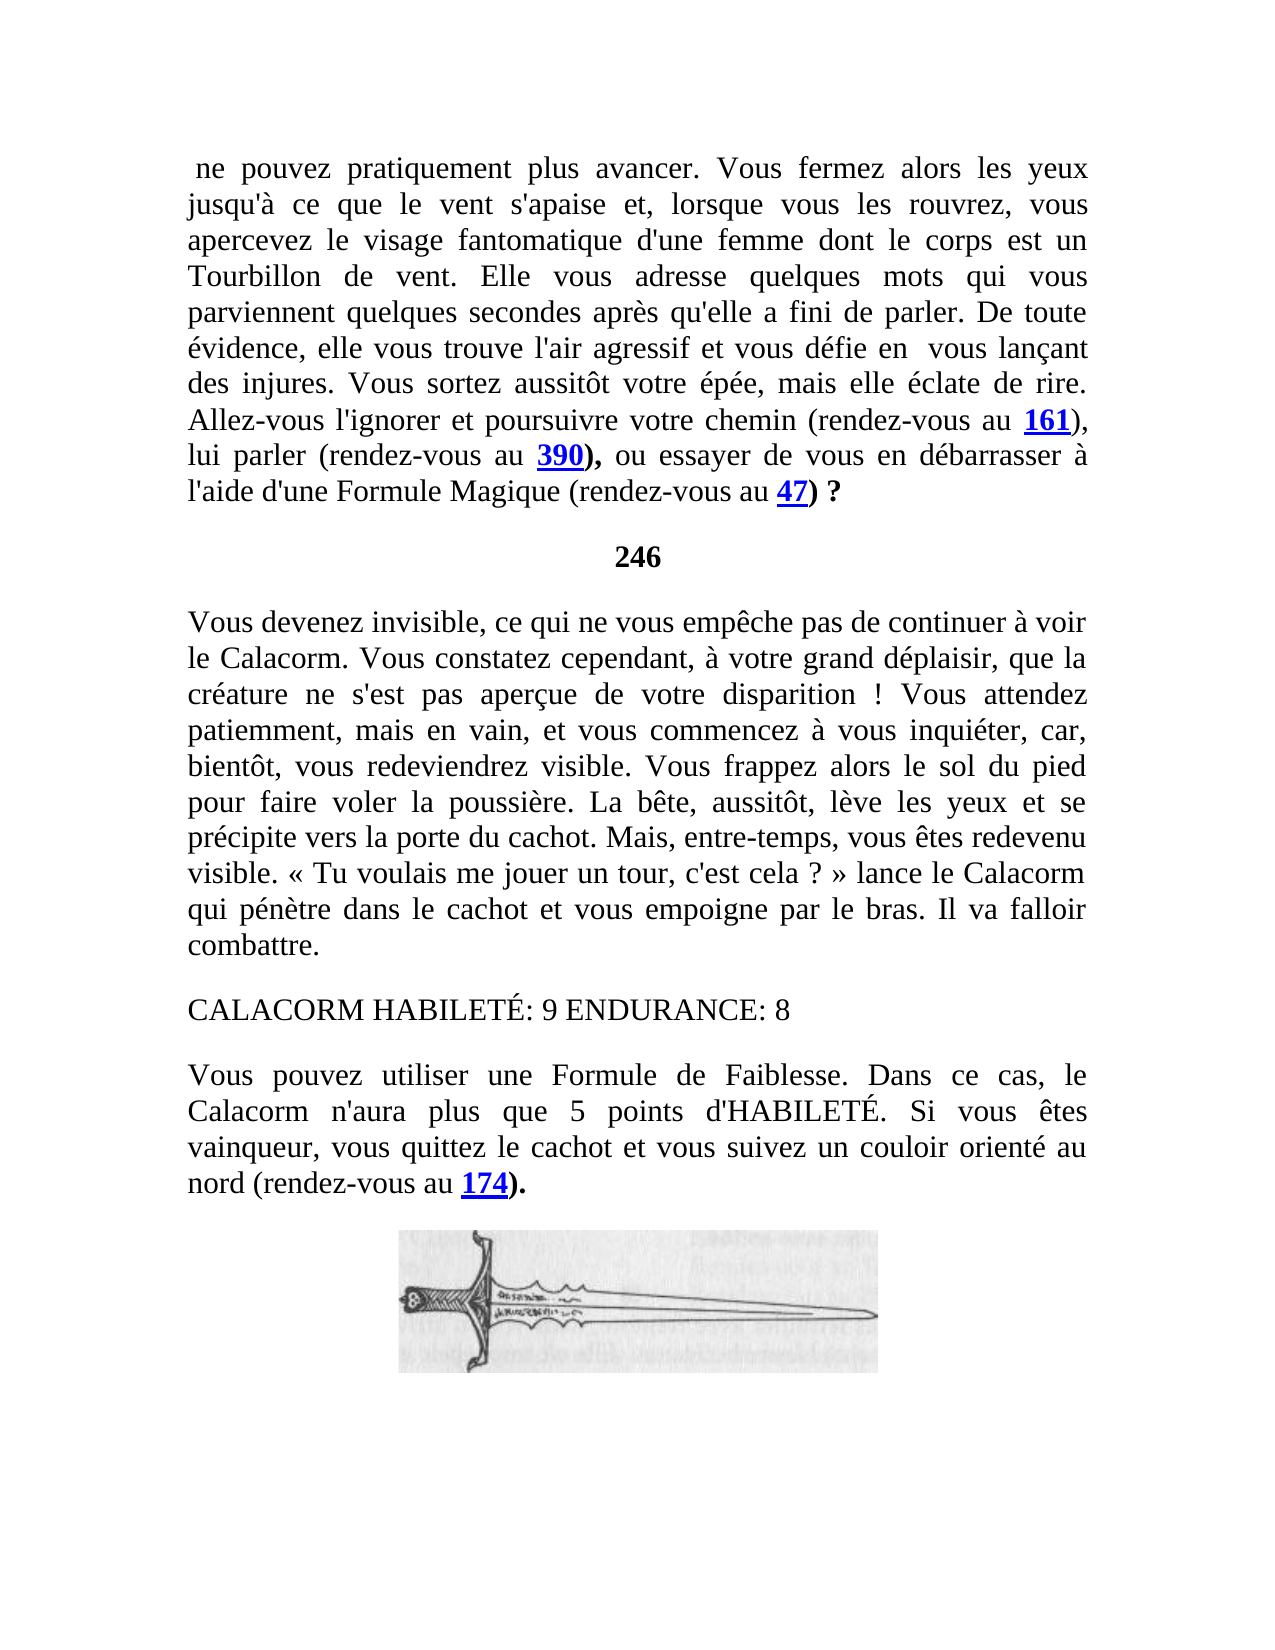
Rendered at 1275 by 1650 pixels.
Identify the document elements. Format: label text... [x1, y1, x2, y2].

text ne pouvez pratiquement plus avancer. Vous fermez alors les yeux jusqu'à ce que le vent s'apaise et, lorsque vous les rouvrez, vous apercevez le visage fantomatique d'une femme dont le corps est un Tourbillon de vent. Elle vous adresse quelques mots qui vous parviennent quelques secondes après qu'elle a fini de parler. De toute évidence, elle vous trouve l'air agressif et vous défie en vous lançant des injures. Vous sortez aussitôt votre épée, mais elle éclate de rire. Allez-vous l'ignorer et poursuivre votre chemin (rendez-vous au 161), lui parler (rendez-vous au 390), ou essayer de vous en débarrasser à l'aide d'une Formule Magique (rendez-vous au 47) ? [187, 149, 1088, 508]
text CALACORM HABILETÉ: 9 ENDURANCE: 8 [187, 992, 1192, 1027]
subtitle 246 [171, 538, 1105, 574]
picture [398, 1230, 879, 1373]
text Vous pouvez utiliser une Formule de Faiblesse. Dans ce cas, le Calacorm n'aura plus que 5 points d'HABILETÉ. Si vous êtes vainqueur, vous quittez le cachot et vous suivez un couloir orienté au nord (rendez-vous au 174). [187, 1057, 1087, 1200]
text Vous devenez invisible, ce qui ne vous empêche pas de continuer à voir le Calacorm. Vous constatez cependant, à votre grand déplaisir, que la créature ne s'est pas aperçue de votre disparition ! Vous attendez patiemment, mais en vain, et vous commencez à vous inquiéter, car, bientôt, vous redeviendrez visible. Vous frappez alors le sol du pied pour faire voler la poussière. La bête, aussitôt, lève les yeux et se précipite vers la porte du cachot. Mais, entre-temps, vous êtes redevenu visible. « Tu voulais me jouer un tour, c'est cela ? » lance le Calacorm qui pénètre dans le cachot et vous empoigne par le bras. Il va falloir combattre. [187, 603, 1087, 962]
